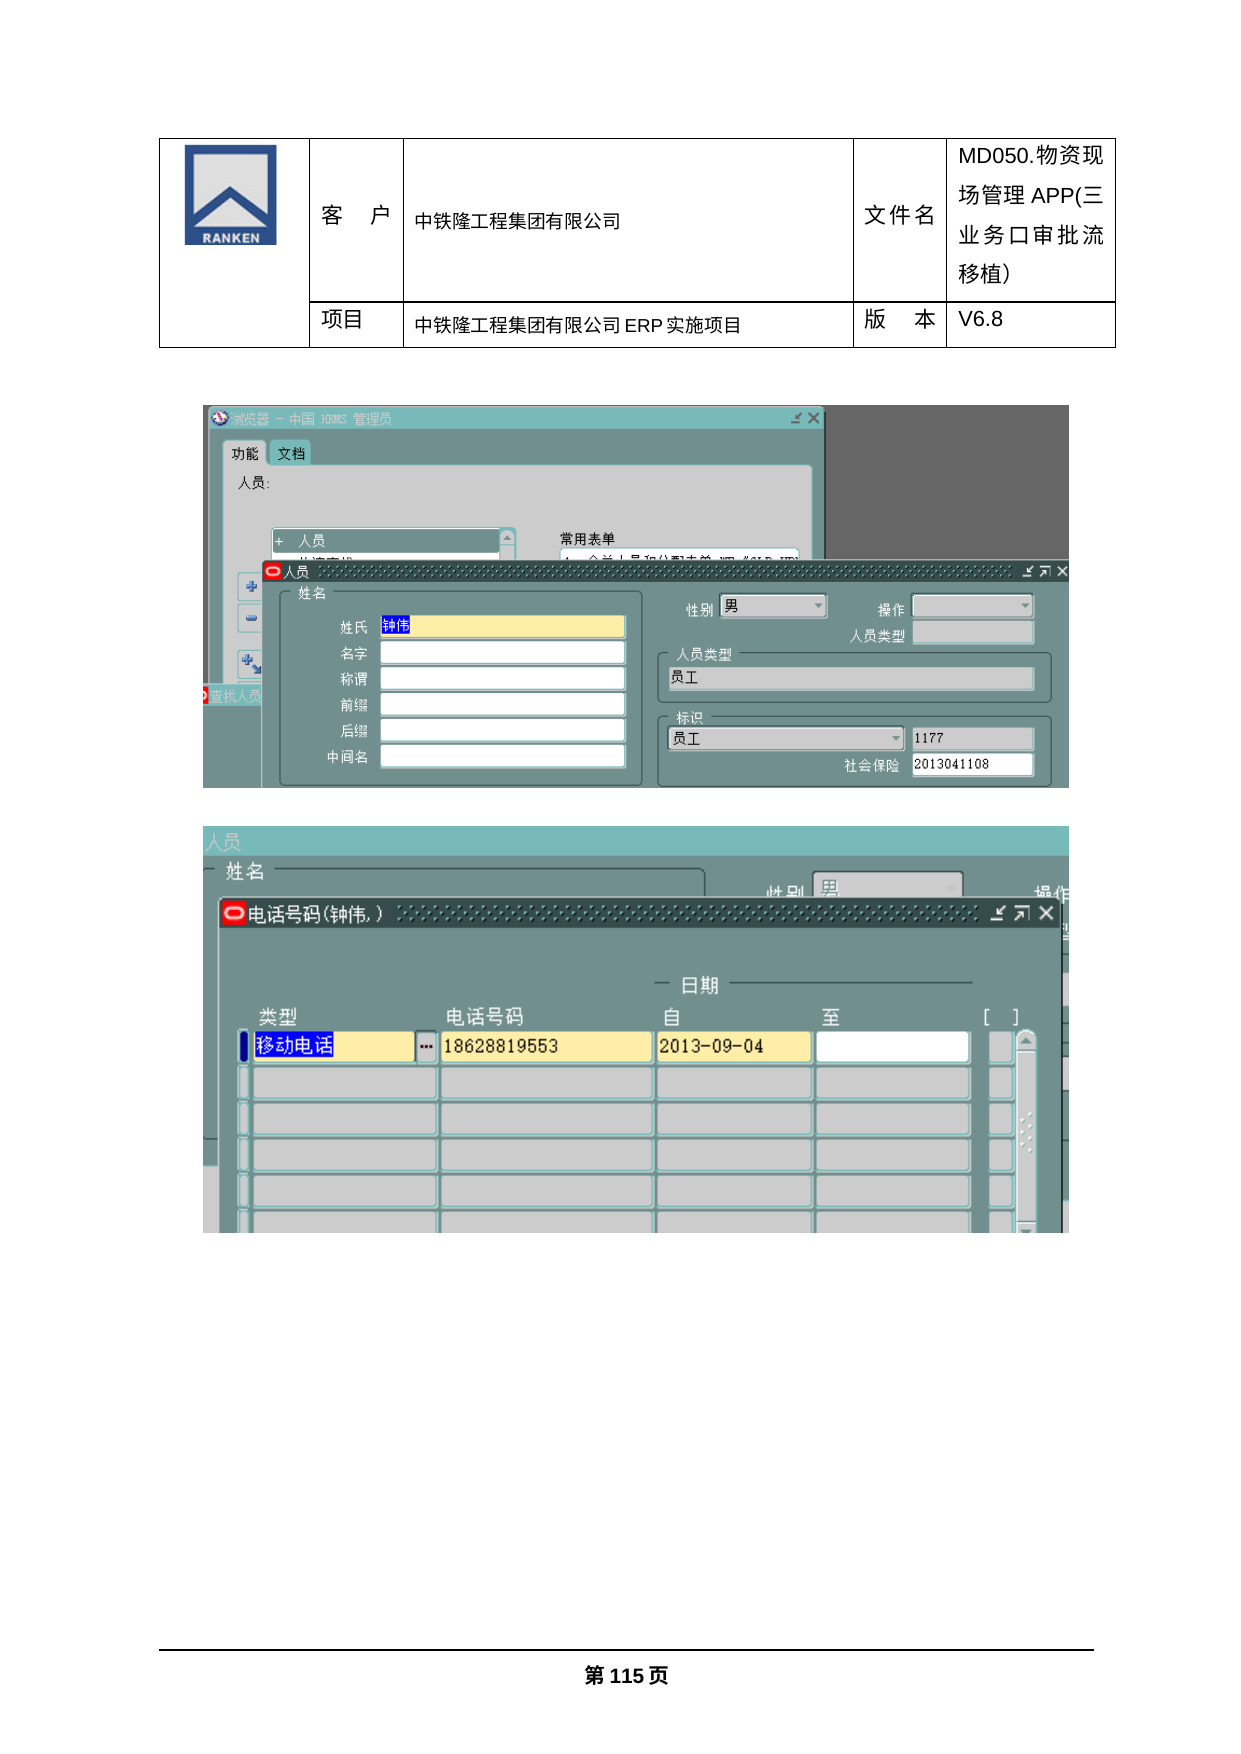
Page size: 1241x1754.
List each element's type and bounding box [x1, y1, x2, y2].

picture [203, 826, 1069, 1233]
picture [174, 139, 282, 245]
picture [203, 405, 1069, 788]
